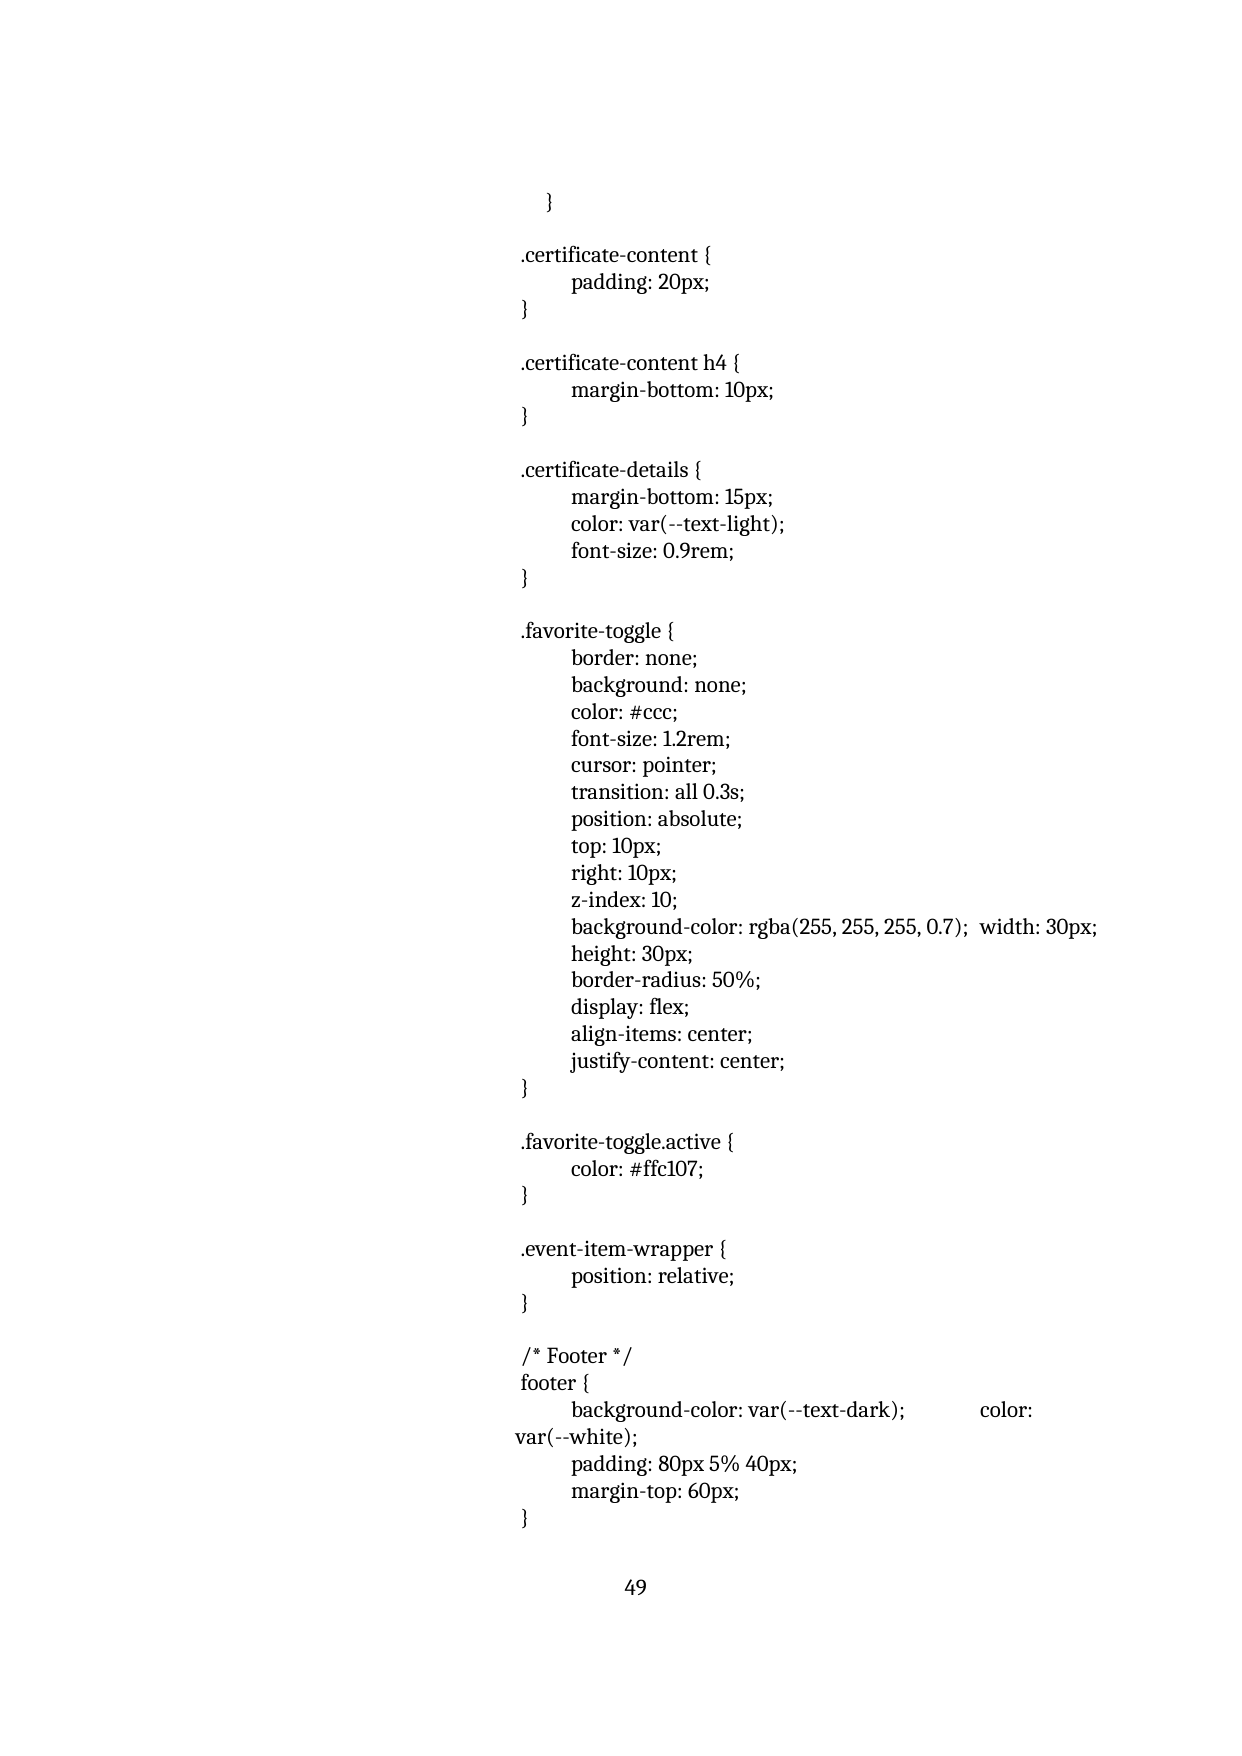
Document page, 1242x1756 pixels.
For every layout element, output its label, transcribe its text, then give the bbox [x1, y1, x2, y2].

text 49 [150, 1577, 646, 1599]
text .certificate-content h4 { margin-bottom: 10px; } [515, 349, 866, 429]
text .event-item-wrapper { position: relative; } [515, 1235, 836, 1316]
text .favorite-toggle.active { color: #ffc107; } [515, 1128, 866, 1208]
text .certificate-content { padding: 20px; } [515, 241, 821, 322]
text .certificate-details { margin-bottom: 15px; color: var(--text-light); font-size: 0.9rem; } [515, 456, 911, 590]
text .favorite-toggle { border: none; background: none; color: #ccc; font-size: 1.2rem; cursor: pointer; transition: all 0.3s; position: absolute; top: 10px; right: 10px; z-index: 10; background-color: rgba(255, 255, 255, 0.7); width: 30px; height: 30px; border-radius: 50%; display: flex; align-items: center; justify-content: center; } [515, 617, 1136, 1101]
text /* Footer */ footer { background-color: var(--text-dark); color: var(--white); padding: 80px 5% 40px; margin-top: 60px; } [515, 1342, 1046, 1531]
text } [150, 191, 554, 214]
